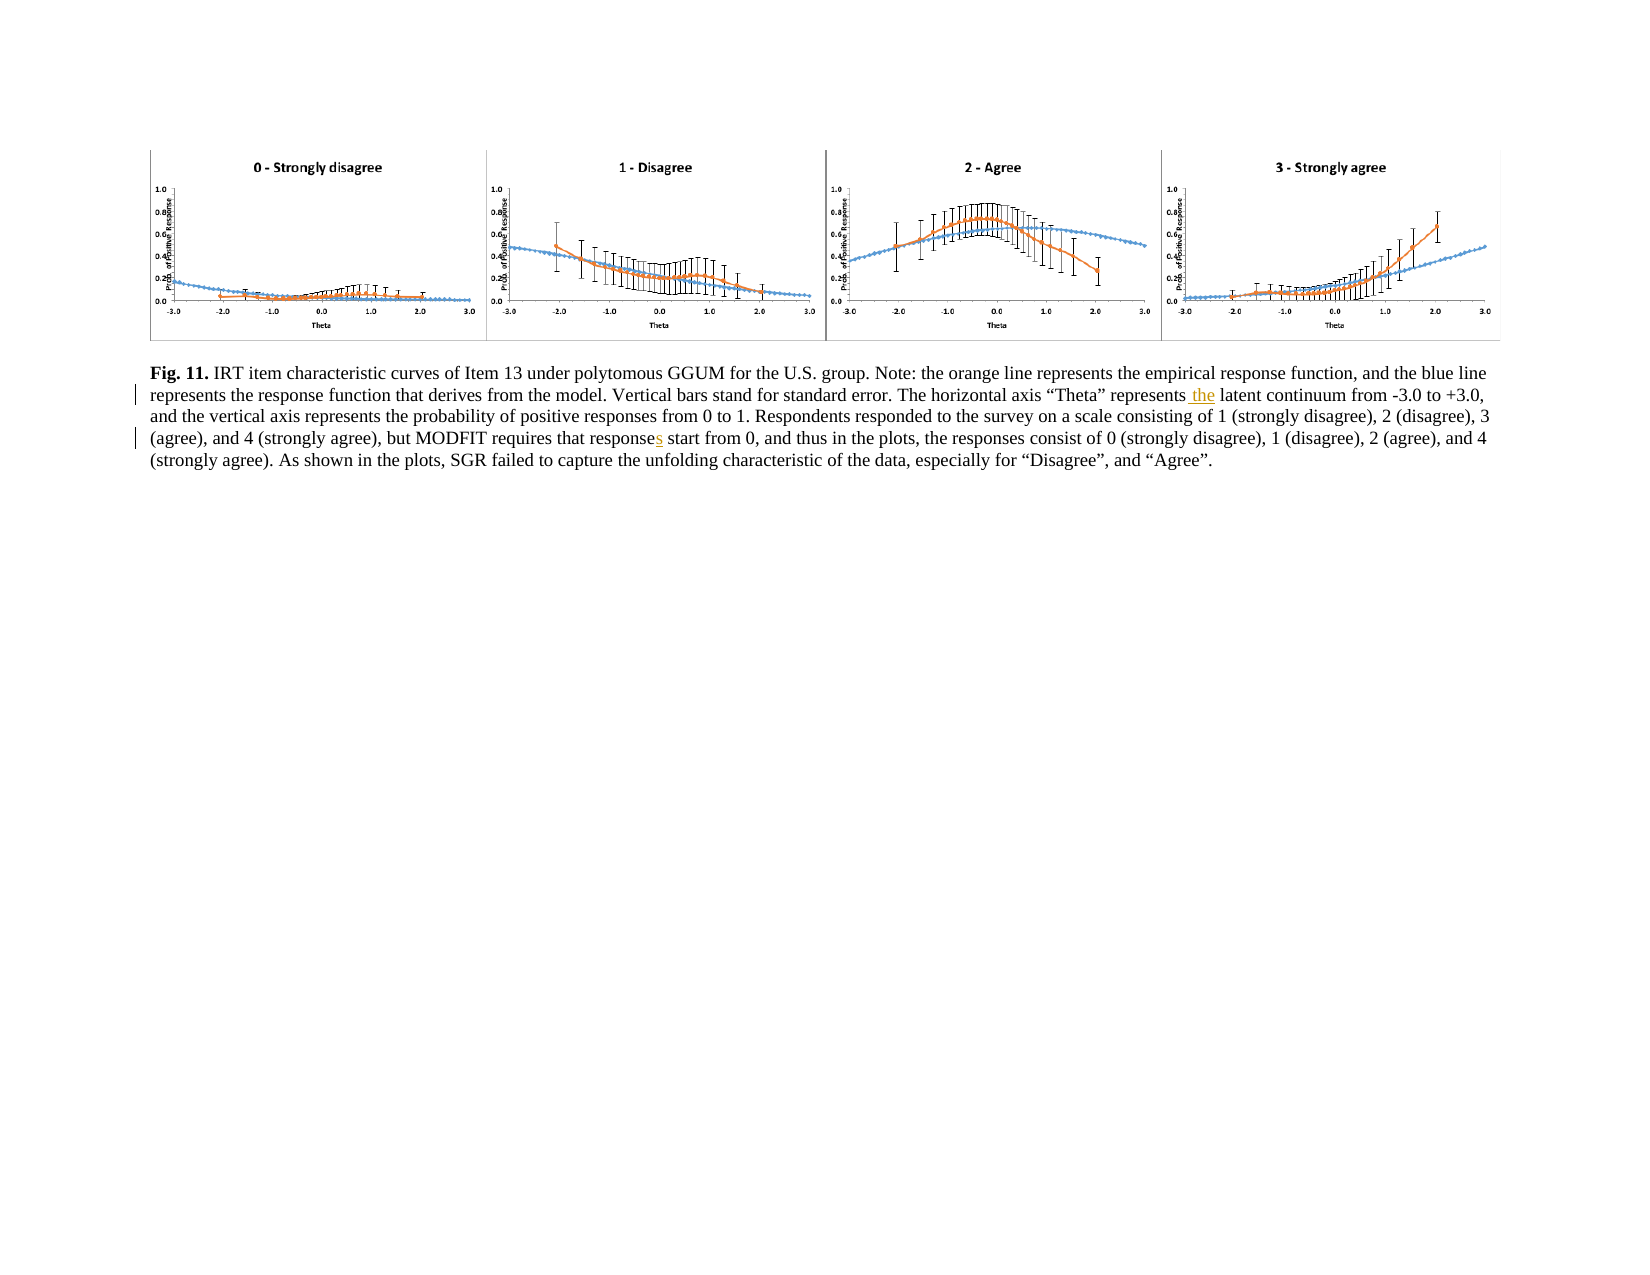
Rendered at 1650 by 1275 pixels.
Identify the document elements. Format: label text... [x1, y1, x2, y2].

picture [150, 150, 1500, 341]
text Fig. 11. IRT item characteristic curves of Item 13 under polytomous GGUM for the U.S. group. Note: the orange line represents the empirical response function, and the blue line represents the response function that derives from the model. Vertical bars stand for standard error. The horizontal axis “Theta” represents latent continuum from -3.0 to +3.0, and the vertical axis represents the probability of positive responses from 0 to 1. Respondents responded to the survey on a scale consisting of 1 (strongly disagree), 2 (disagree), 3 (agree), and 4 (strongly agree), but MODFIT requires that response start from 0, and thus in the plots, the responses consist of 0 (strongly disagree), 1 (disagree), 2 (agree), and 4 (strongly agree). As shown in the plots, SGR failed to capture the unfolding characteristic of the data, especially for “Disagree”, and “Agree”. [150, 362, 1500, 470]
